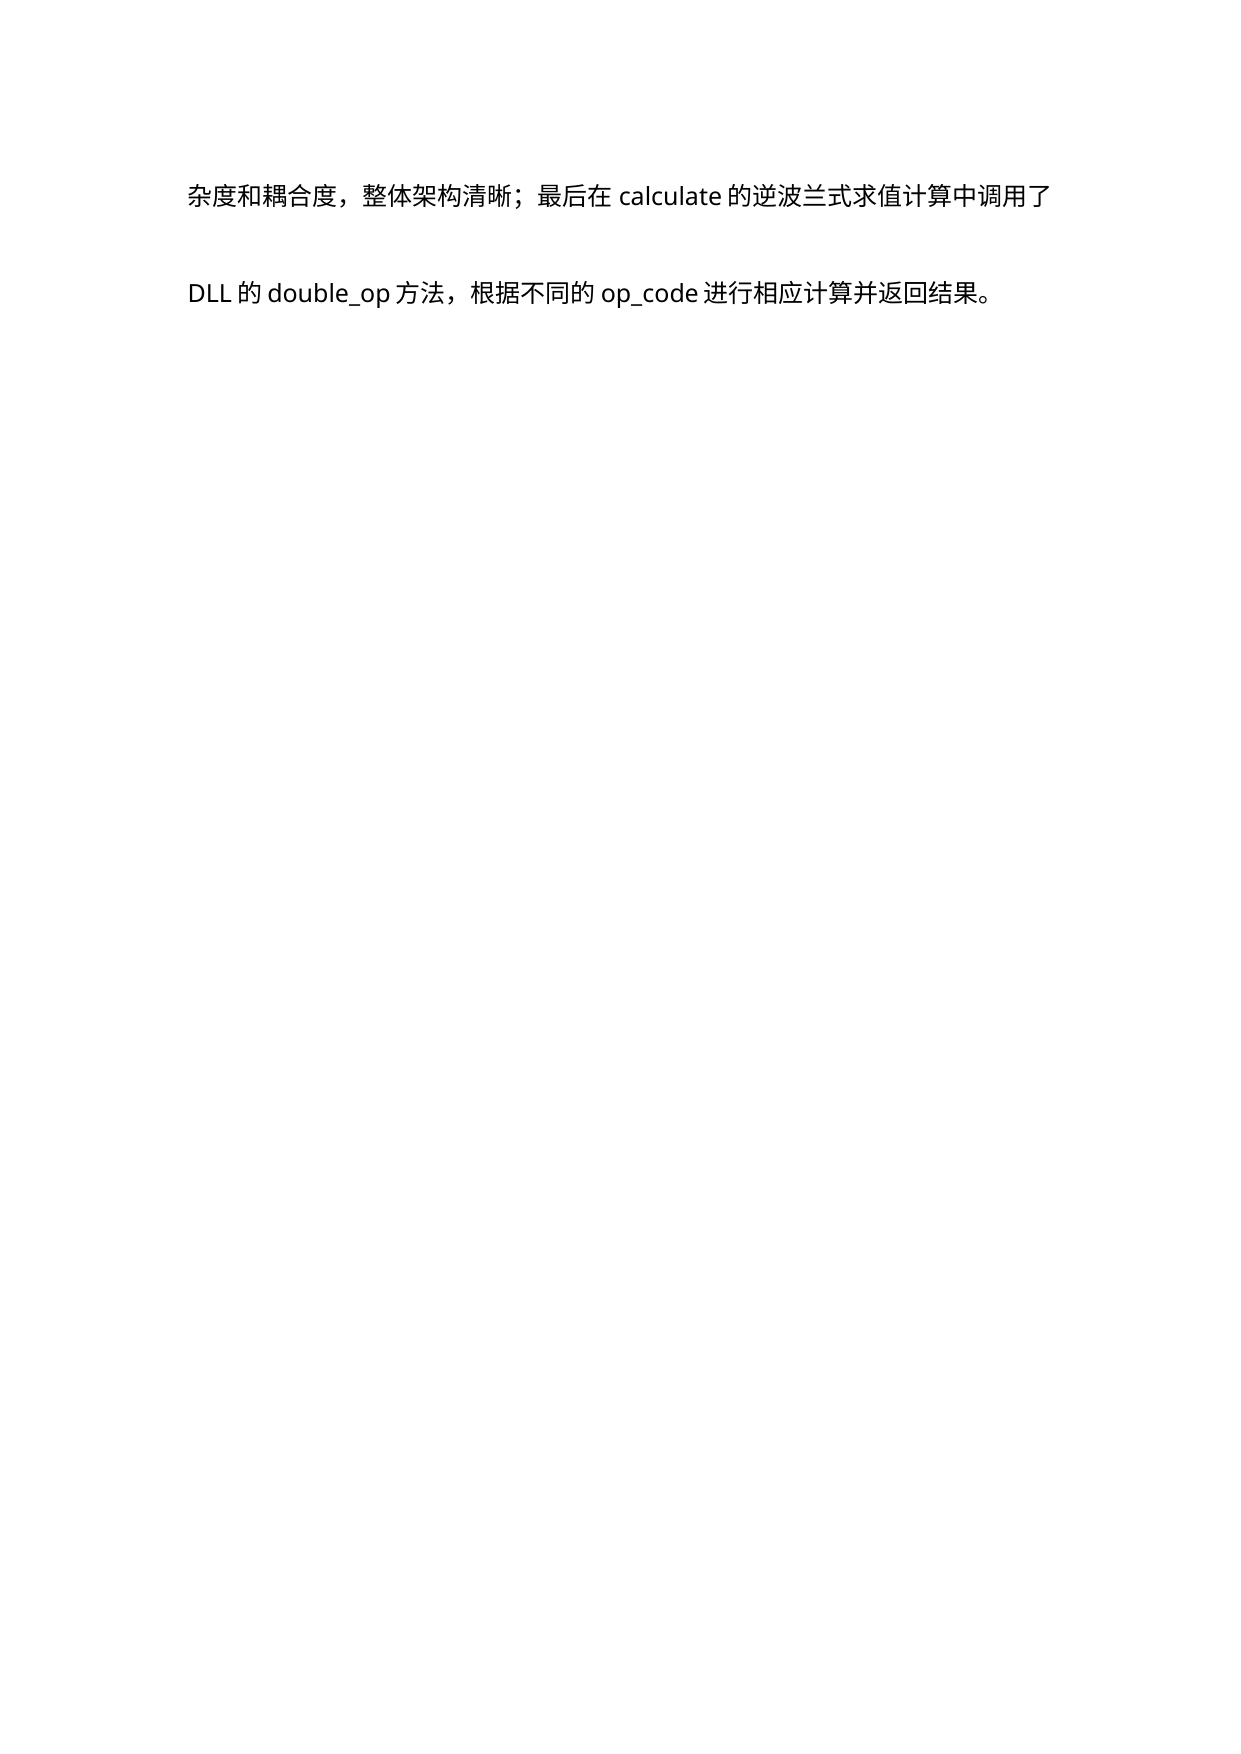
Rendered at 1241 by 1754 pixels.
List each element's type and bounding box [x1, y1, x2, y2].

text [187, 162, 1053, 324]
